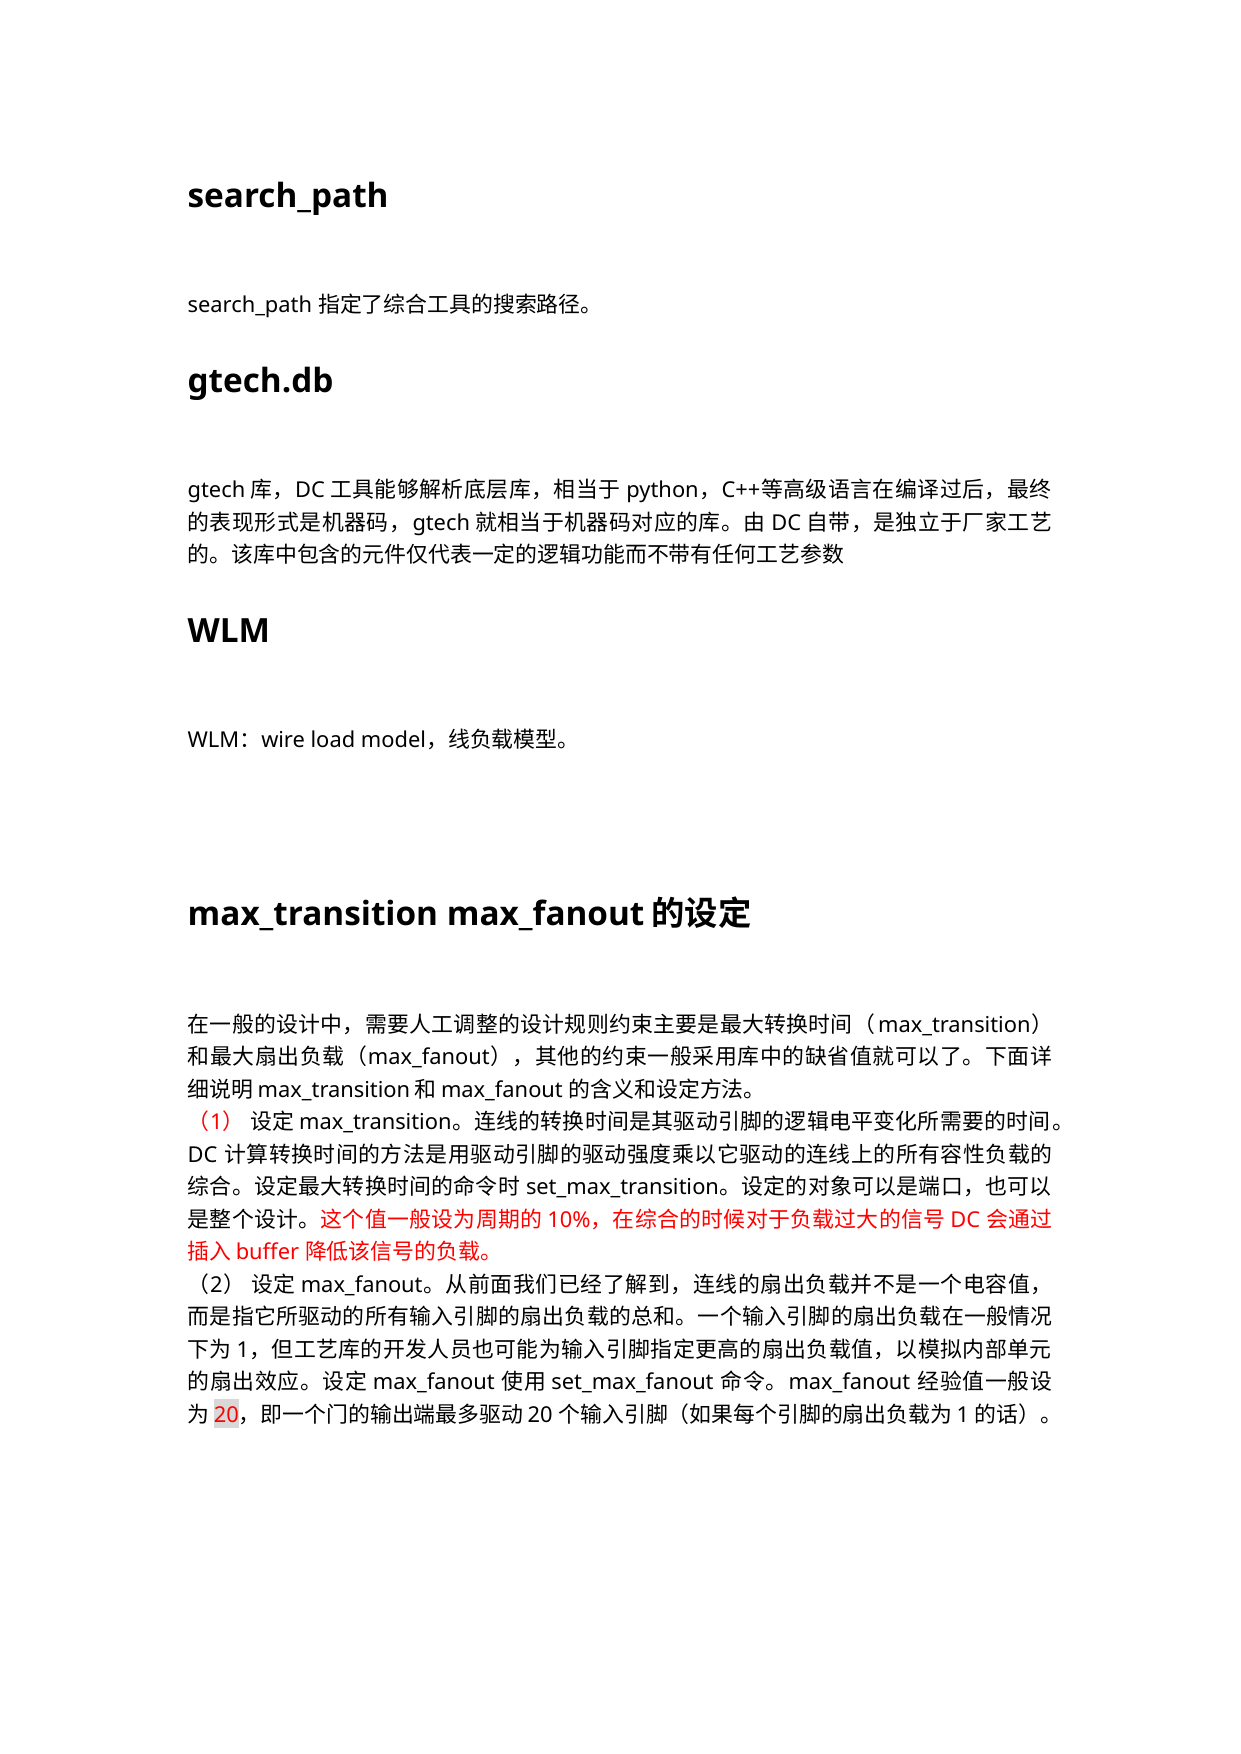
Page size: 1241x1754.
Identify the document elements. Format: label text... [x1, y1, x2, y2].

text search_path 指定了综合工具的搜索路径。 [187, 287, 1053, 320]
subtitle gtech.db [187, 347, 1053, 412]
subtitle search_path [187, 162, 1053, 227]
subtitle WLM [187, 597, 1053, 662]
text （2） 设定max_fanout。从前面我们已经了解到，连线的扇出负载并不是一个电容值，而是指它所驱动的所有输入引脚的扇出负载的总和。一个输入引脚的扇出负载在一般情况下为1，但工艺库的开发人员也可能为输入引脚指定更高的扇出负载值，以模拟内部单元的扇出效应。设定max_fanout 使用set_max_fanout 命令。max_fanout 经验值一般设为20，即一个门的输出端最多驱动20 个输入引脚（如果每个引脚的扇出负载为1 的话）。 [187, 1266, 1053, 1429]
text （1） 设定max_transition。连线的转换时间是其驱动引脚的逻辑电平变化所需要的时间。DC 计算转换时间的方法是用驱动引脚的驱动强度乘以它驱动的连线上的所有容性负载的综合。设定最大转换时间的命令时set_max_transition。设定的对象可以是端口，也可以是整个设计。这个值一般设为周期的10%，在综合的时候对于负载过大的信号DC 会通过插入buffer 降低该信号的负载。 [187, 1104, 1053, 1266]
subtitle max_transition max_fanout的设定 [187, 879, 1053, 944]
text 在一般的设计中，需要人工调整的设计规则约束主要是最大转换时间（max_transition）和最大扇出负载（max_fanout），其他的约束一般采用库中的缺省值就可以了。下面详细说明max_transition和max_fanout 的含义和设定方法。 [187, 1006, 1053, 1104]
text WLM：wire load model，线负载模型。 [187, 722, 1053, 754]
text gtech库，DC工具能够解析底层库，相当于python，C++等高级语言在编译过后，最终的表现形式是机器码，gtech就相当于机器码对应的库。由DC自带，是独立于厂家工艺的。该库中包含的元件仅代表一定的逻辑功能而不带有任何工艺参数 [187, 472, 1053, 569]
